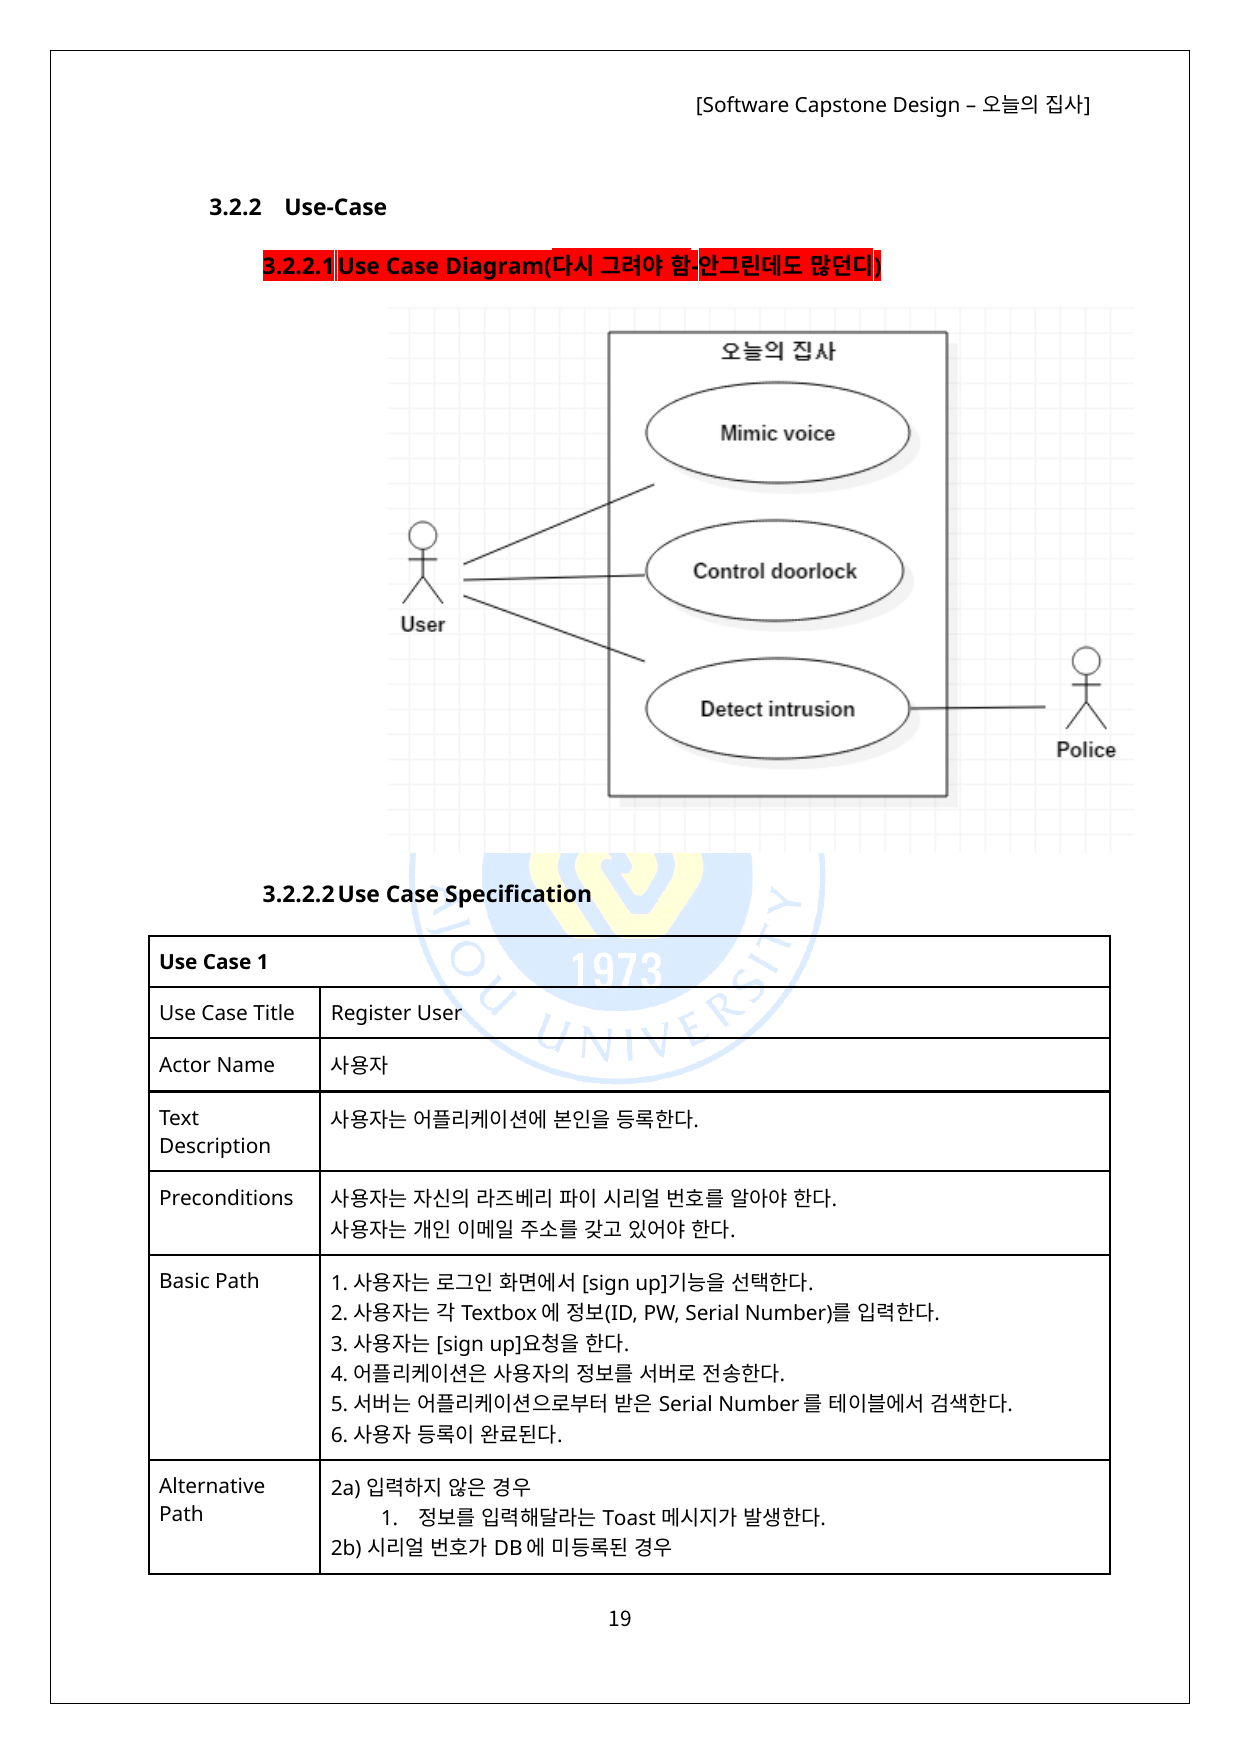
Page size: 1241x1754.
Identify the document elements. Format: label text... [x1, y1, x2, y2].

table_cell Preconditions [150, 1172, 319, 1254]
table_cell 사용자는 자신의 라즈베리 파이 시리얼 번호를 알아야 한다. 사용자는 개인 이메일 주소를 갖고 있어야 한다. [321, 1172, 1109, 1254]
table_cell Basic Path [150, 1256, 319, 1458]
table_header Use Case 1 [150, 937, 1109, 986]
list Use-Case [209, 191, 1090, 222]
table_cell 1. 사용자는 로그인 화면에서 [sign up]기능을 선택한다. 2. 사용자는 각 Textbox에 정보(ID, PW, Serial Number)를 입력한다. 3. 사용자는 [sign up]요청을 한다. 4. 어플리케이션은 사용자의 정보를 서버로 전송한다. 5. 서버는 어플리케이션으로부터 받은 Serial Number를 테이블에서 검색한다. 6. 사용자 등록이 완료된다. [321, 1256, 1109, 1458]
table_cell Register User [321, 988, 1109, 1037]
table_cell 사용자는 어플리케이션에 본인을 등록한다. [321, 1093, 1109, 1170]
list Use Case Specification [262, 878, 1090, 909]
list Use Case Diagram(다시 그려야 함-안그린데도 많던디) [873, 248, 1090, 281]
picture [387, 307, 1135, 853]
table_cell Actor Name [150, 1039, 319, 1090]
table_cell Text Description [150, 1093, 319, 1170]
table_cell Alternative Path [150, 1461, 319, 1572]
table_cell 사용자 [321, 1039, 1109, 1090]
table_cell Use Case Title [150, 988, 319, 1037]
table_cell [321, 1461, 1109, 1572]
